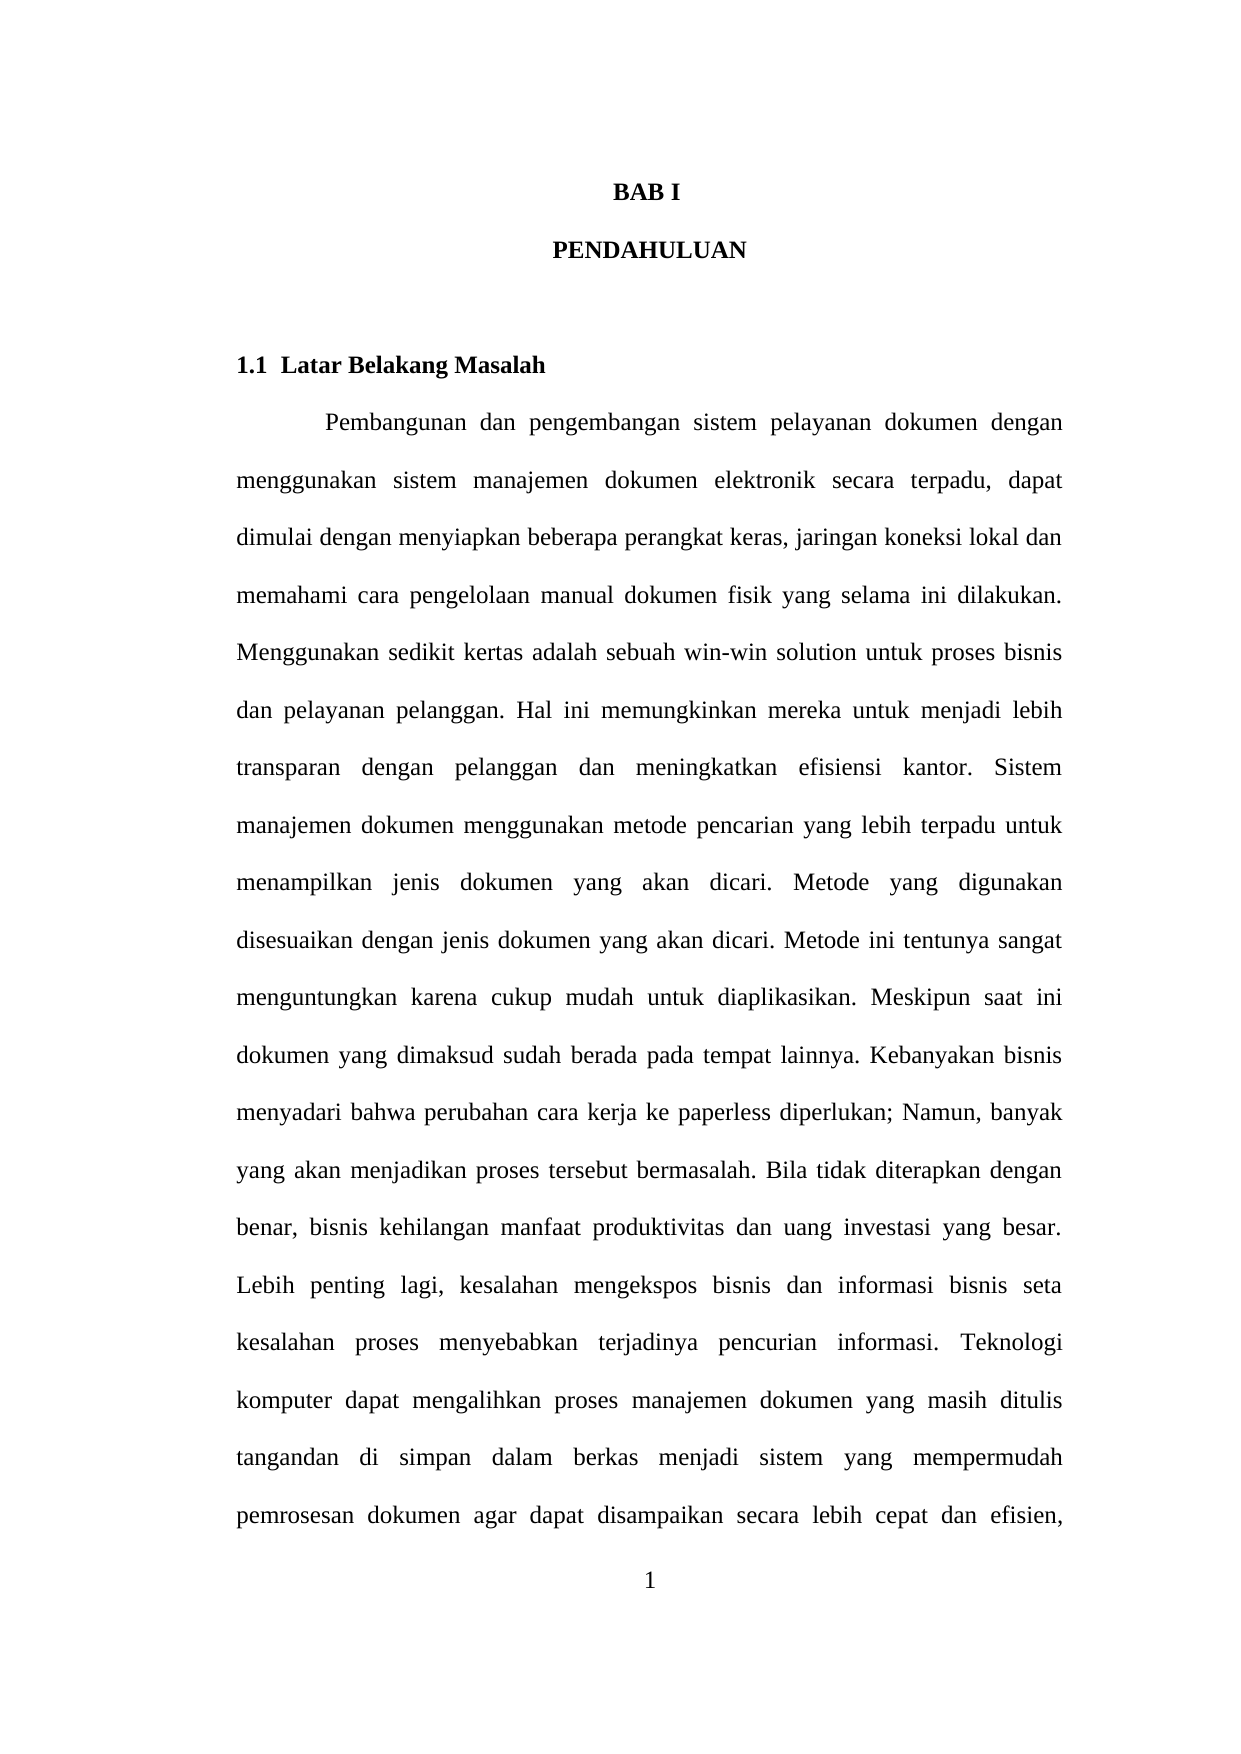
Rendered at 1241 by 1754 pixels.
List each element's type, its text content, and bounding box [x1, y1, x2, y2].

subtitle BAB I PENDAHULUAN [236, 177, 1063, 263]
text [236, 407, 1063, 1528]
subtitle Latar Belakang Masalah [236, 350, 1063, 378]
